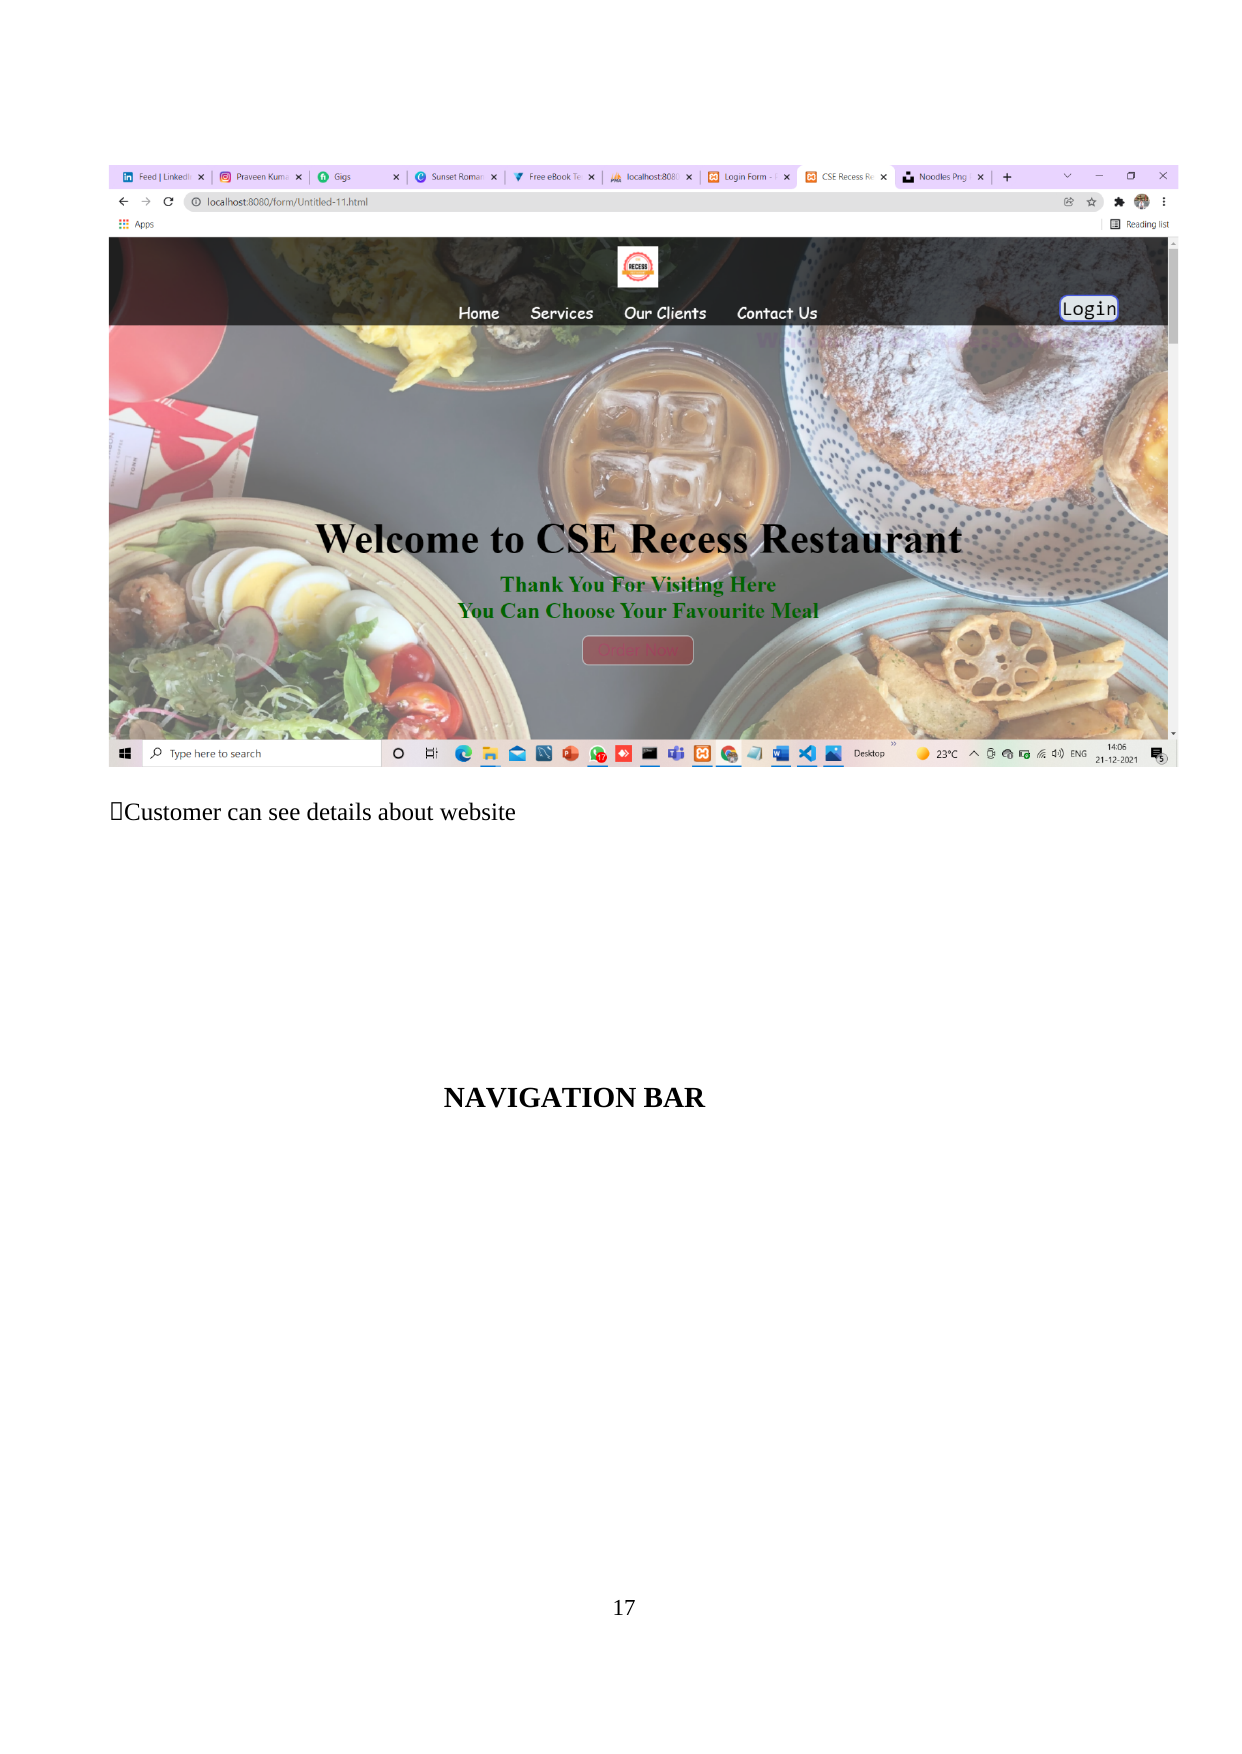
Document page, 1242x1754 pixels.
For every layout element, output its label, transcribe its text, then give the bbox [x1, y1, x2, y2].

text Customer can see details about website [109, 793, 1095, 828]
subtitle NAVIGATION BAR [160, 1080, 988, 1114]
picture [108, 165, 1179, 767]
